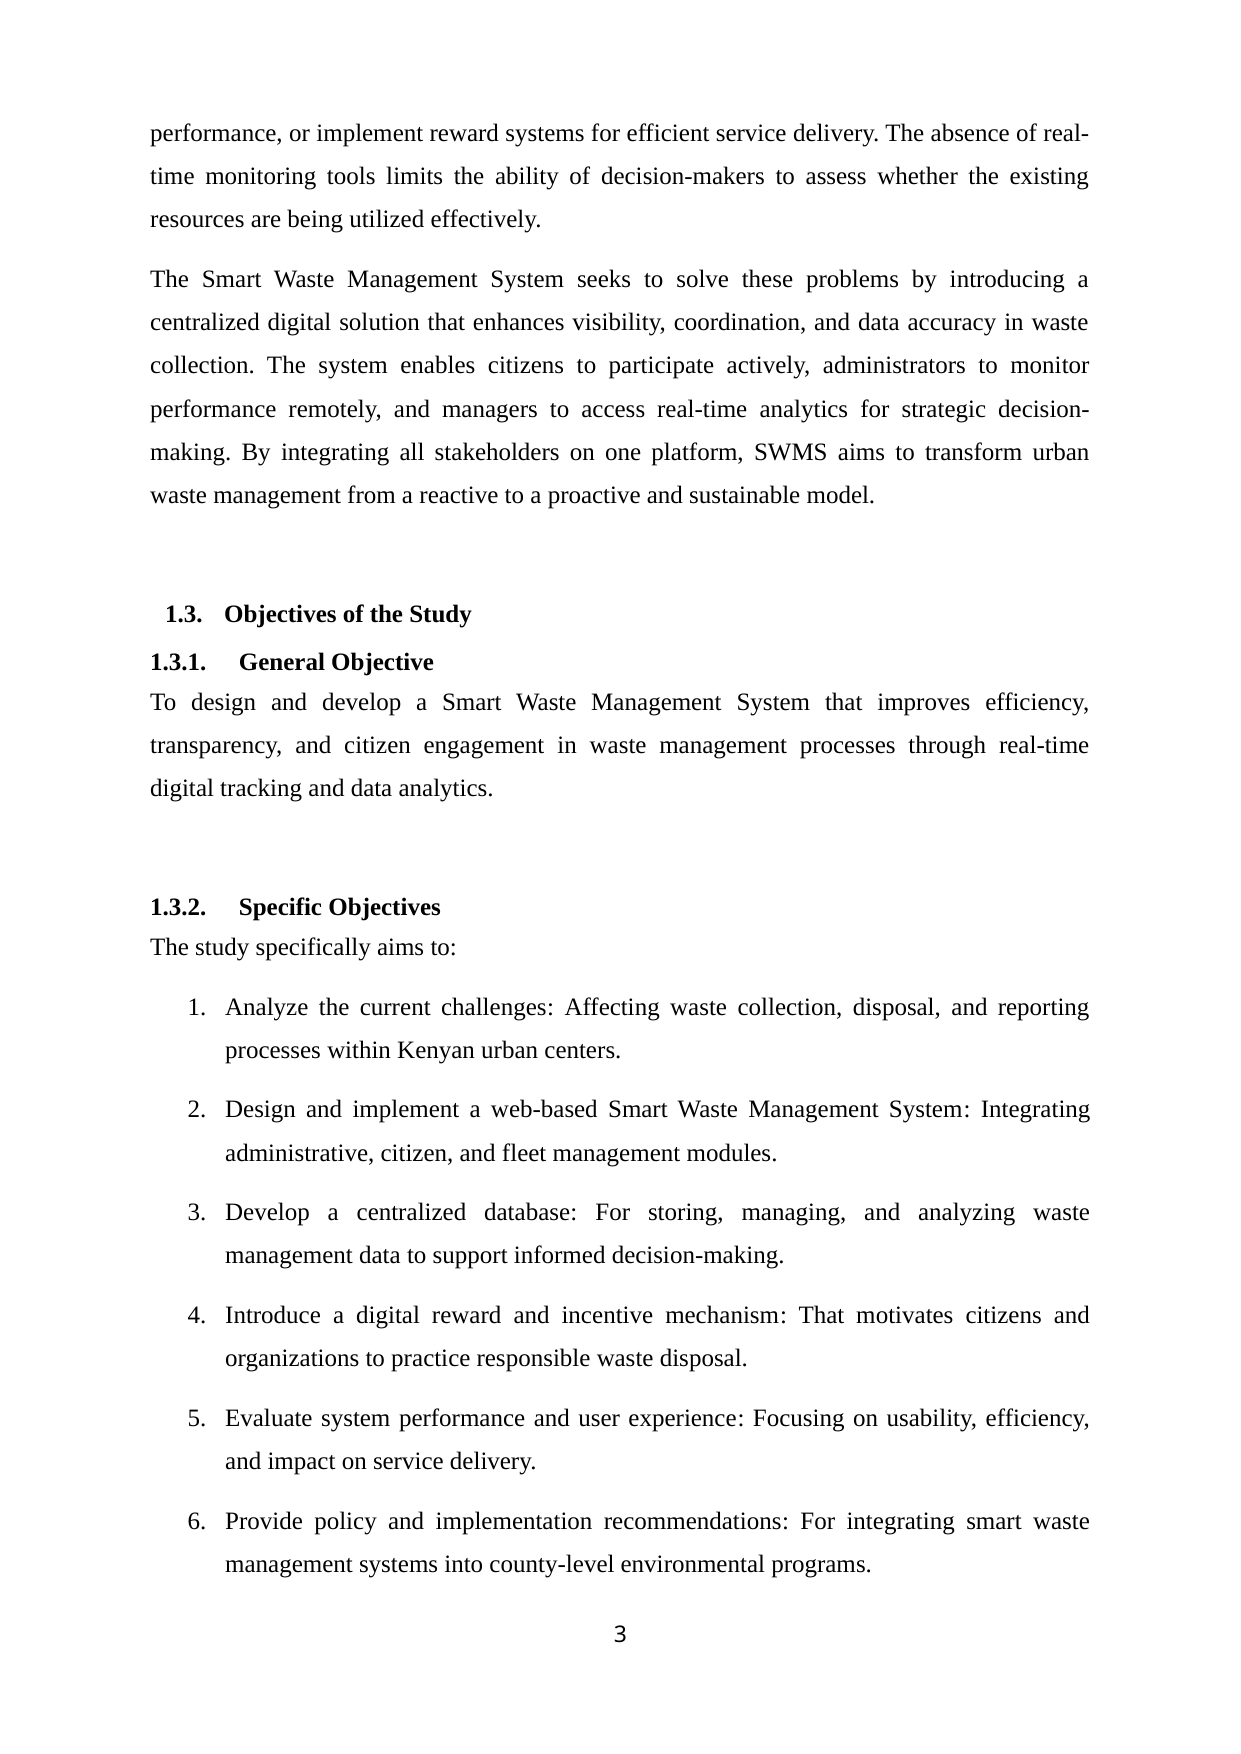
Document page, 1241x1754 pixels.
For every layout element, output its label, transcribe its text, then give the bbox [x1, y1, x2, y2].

list Evaluate system performance and user experience: Focusing on usability, efficiency, and impact on service delivery. [187, 1403, 1090, 1475]
list Introduce a digital reward and incentive mechanism: That motivates citizens and organizations to practice responsible waste disposal. [187, 1300, 1090, 1372]
list Design and implement a web-based Smart Waste Management System: Integrating administrative, citizen, and fleet management modules. [187, 1094, 1090, 1166]
text The Smart Waste Management System seeks to solve these problems by introducing a centralized digital solution that enhances visibility, coordination, and data accuracy in waste collection. The system enables citizens to participate actively, administrators to monitor performance remotely, and managers to access real-time analytics for strategic decision-making. By integrating all stakeholders on one platform, SWMS aims to transform urban waste management from a reactive to a proactive and sustainable model. [150, 264, 1090, 509]
subtitle General Objective [150, 647, 1090, 676]
list Provide policy and implementation recommendations: For integrating smart waste management systems into county-level environmental programs. [187, 1506, 1090, 1578]
text The study specifically aims to: [150, 932, 1090, 961]
list Analyze the current challenges: Affecting waste collection, disposal, and reporting processes within Kenyan urban centers. [187, 992, 1090, 1063]
subtitle Specific Objectives [150, 892, 1090, 921]
text To design and develop a Smart Waste Management System that improves efficiency, transparency, and citizen engagement in waste management processes through real-time digital tracking and data analytics. [150, 687, 1090, 802]
subtitle Objectives of the Study [165, 599, 1090, 628]
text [150, 118, 1090, 233]
list Develop a centralized database: For storing, managing, and analyzing waste management data to support informed decision-making. [187, 1197, 1090, 1269]
